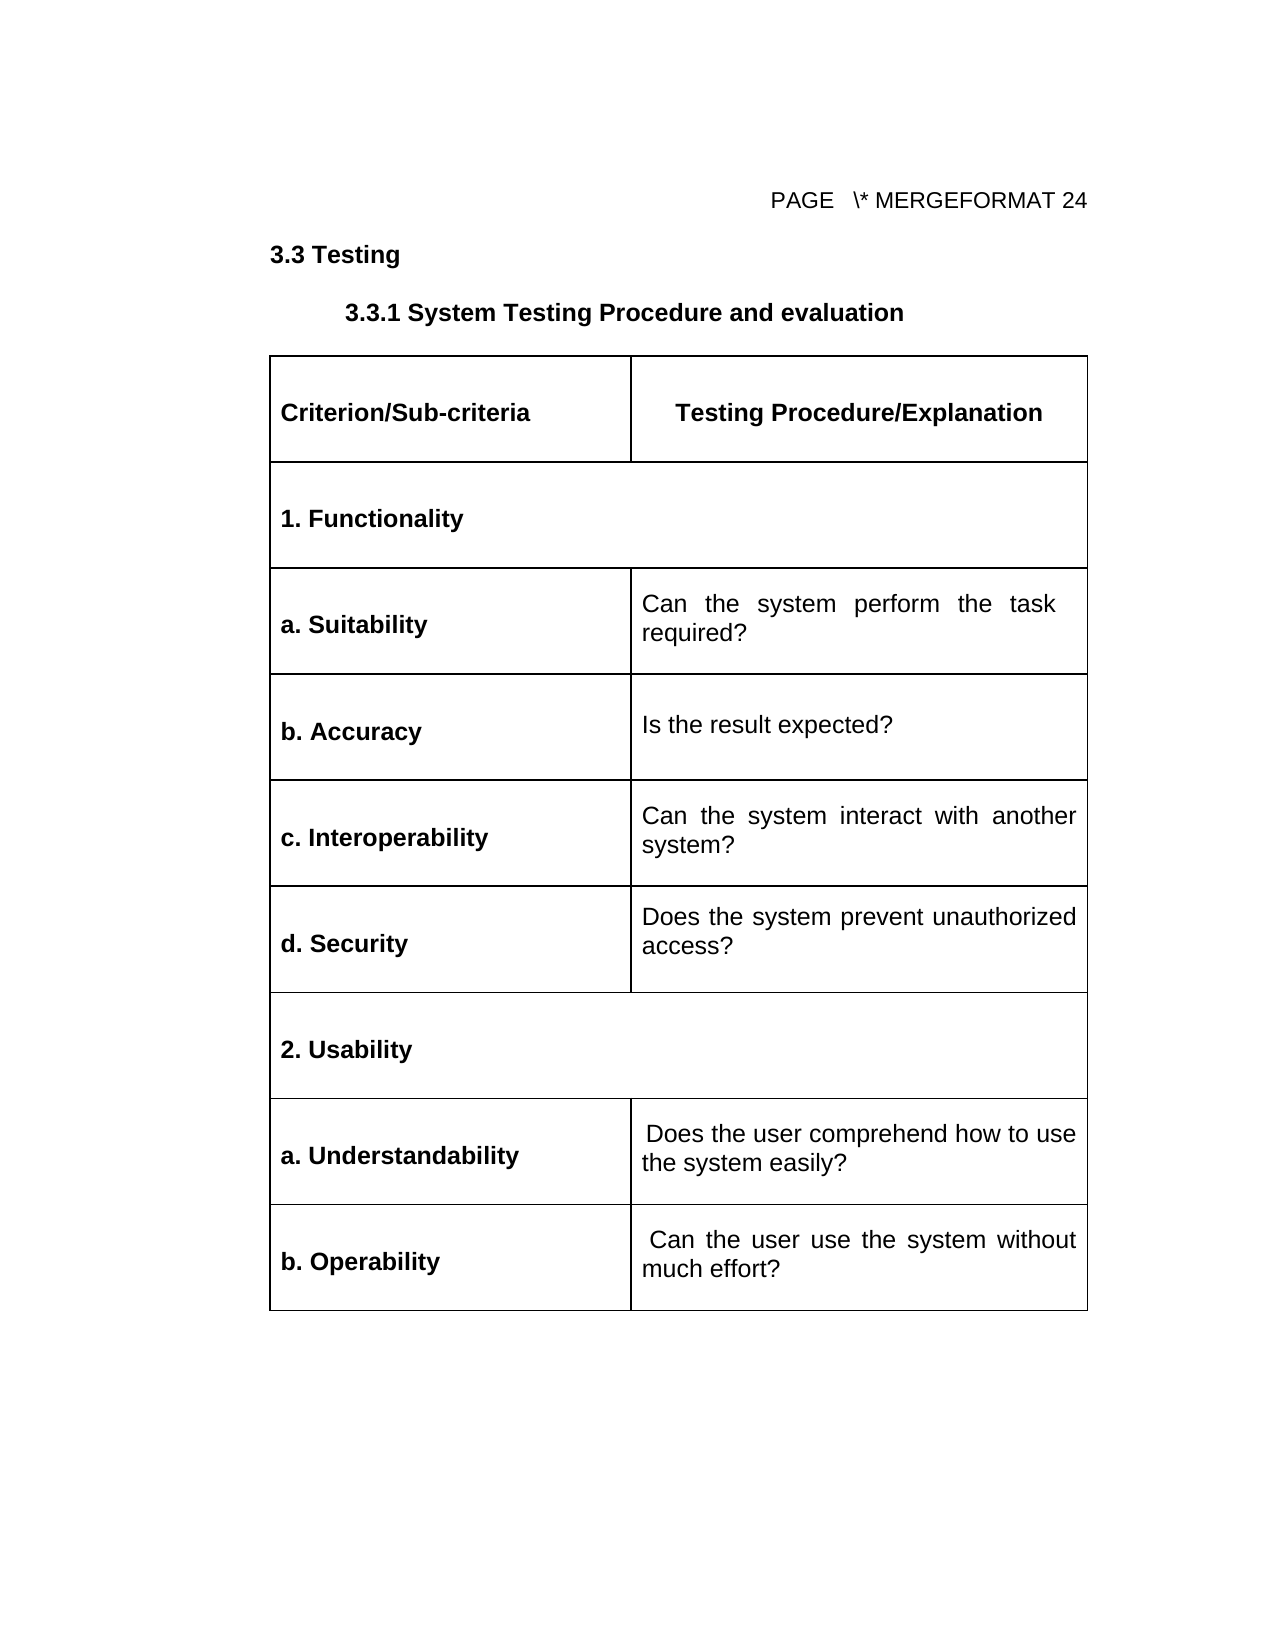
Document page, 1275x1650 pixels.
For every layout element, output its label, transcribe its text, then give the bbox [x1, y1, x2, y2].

table_header Testing Procedure/Explanation [632, 357, 1087, 461]
table_cell Is the result expected? [632, 675, 1087, 779]
table_cell Can the system interact with another system? [632, 781, 1087, 885]
table_cell a. Understandability [271, 1099, 630, 1203]
table_cell d. Security [271, 887, 630, 991]
table_header Criterion/Sub-criteria [271, 357, 630, 461]
table_cell Can the user use the system without much effort? [632, 1205, 1087, 1309]
table_cell c. Interoperability [271, 781, 630, 885]
table_cell Does the system prevent unauthorized access? [632, 887, 1087, 991]
table_cell b. Accuracy [271, 675, 630, 779]
table_cell 1. Functionality [271, 463, 1087, 567]
table_cell Can the system perform the task required? [632, 569, 1087, 673]
text 3.3.1 System Testing Procedure and evaluation [270, 298, 1087, 326]
text 3.3 Testing [270, 240, 1087, 269]
table_cell b. Operability [271, 1205, 630, 1309]
table_cell 2. Usability [271, 993, 1087, 1097]
table_cell a. Suitability [271, 569, 630, 673]
table_cell Does the user comprehend how to use the system easily? [632, 1099, 1087, 1203]
